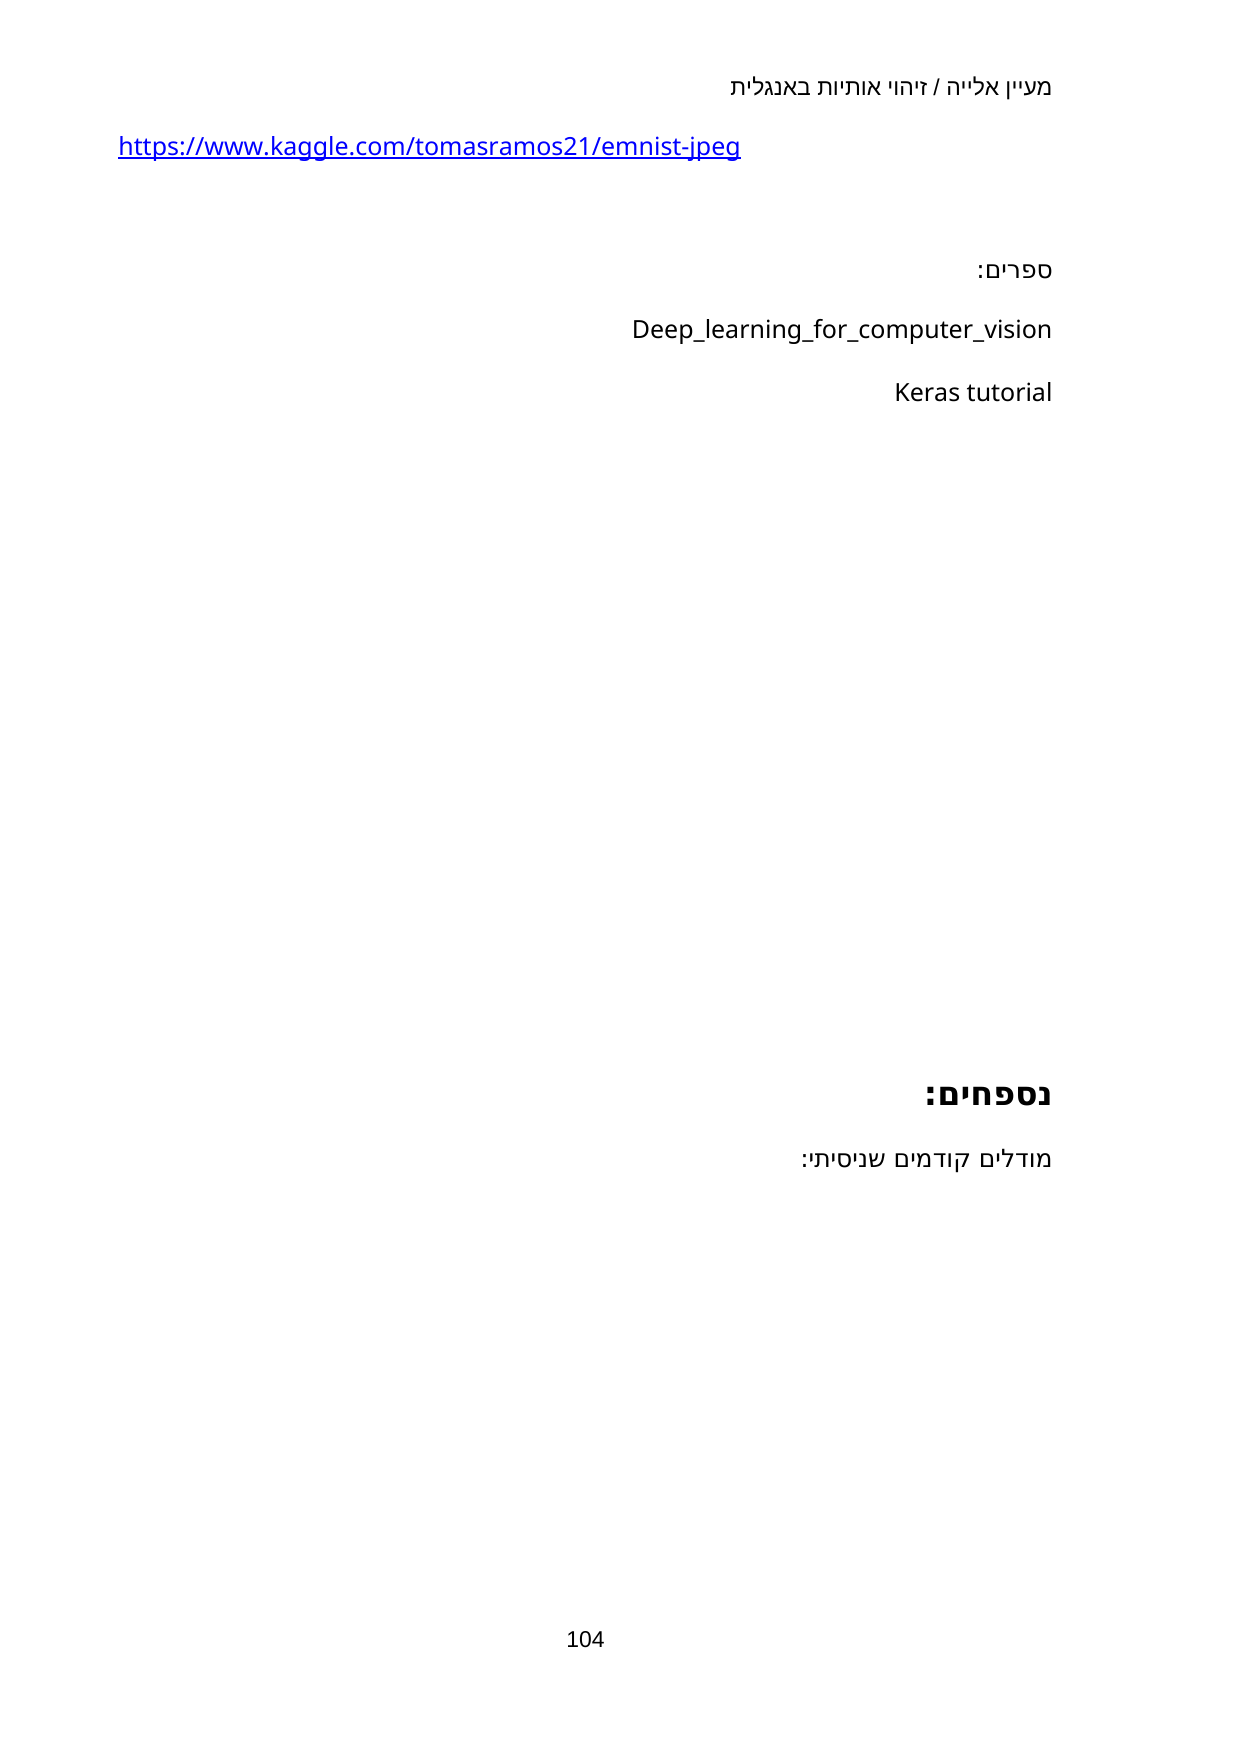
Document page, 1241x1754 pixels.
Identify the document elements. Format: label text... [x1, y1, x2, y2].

text ספרים: [118, 255, 1053, 284]
text Keras tutorial [118, 375, 1053, 409]
text https://www.kaggle.com/tomasramos21/emnist-jpeg [118, 128, 1053, 162]
text מודלים קודמים שניסיתי: [118, 1145, 1053, 1174]
text נספחים: [118, 1074, 1053, 1113]
text Deep_learning_for_computer_vision [118, 311, 1053, 346]
